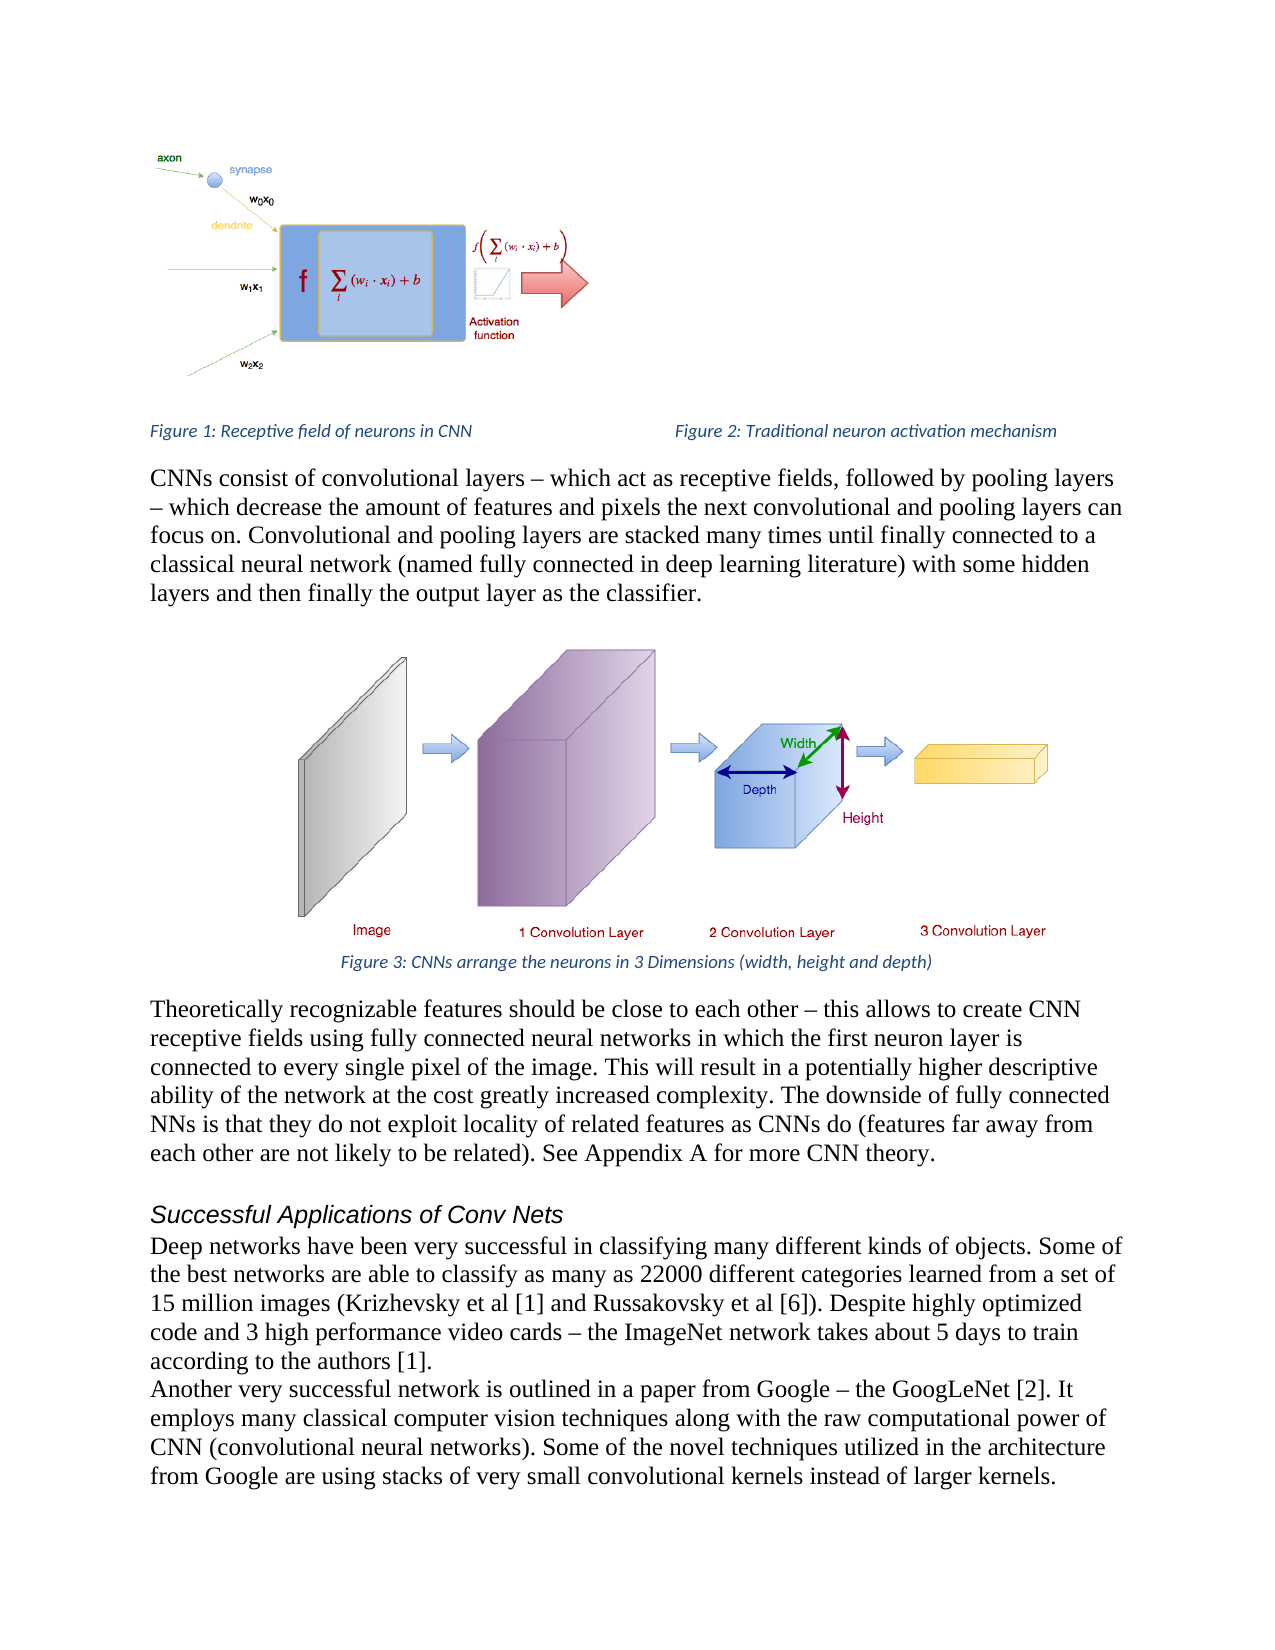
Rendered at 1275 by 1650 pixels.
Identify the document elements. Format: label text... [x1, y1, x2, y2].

picture [297, 635, 1053, 951]
text Deep networks have been very successful in classifying many different kinds of objects. Some of the best networks are able to classify as many as 22000 different categories learned from a set of 15 million images (Krizhevsky et al [1] and Russakovsky et al [6]). Despite highly optimized code and 3 high performance video cards – the ImageNet network takes about 5 days to train according to the authors [1]. [150, 1231, 1125, 1374]
text CNNs consist of convolutional layers – which act as receptive fields, followed by pooling layers – which decrease the amount of features and pixels the next convolutional and pooling layers can focus on. Convolutional and pooling layers are stacked many times until finally connected to a classical neural network (named fully connected in deep learning literature) with some hidden layers and then finally the output layer as the classifier. [150, 463, 1125, 607]
subtitle Successful Applications of Conv Nets [150, 1200, 1125, 1228]
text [150, 1374, 1125, 1489]
picture [150, 150, 594, 376]
text Theoretically recognizable features should be close to each other – this allows to create CNN receptive fields using fully connected neural networks in which the first neuron layer is connected to every single pixel of the image. This will result in a potentially higher descriptive ability of the network at the cost greatly increased complexity. The downside of fully connected NNs is that they do not exploit locality of related features as CNNs do (features far away from each other are not likely to be related). See Appendix A for more CNN theory. [150, 994, 1125, 1167]
